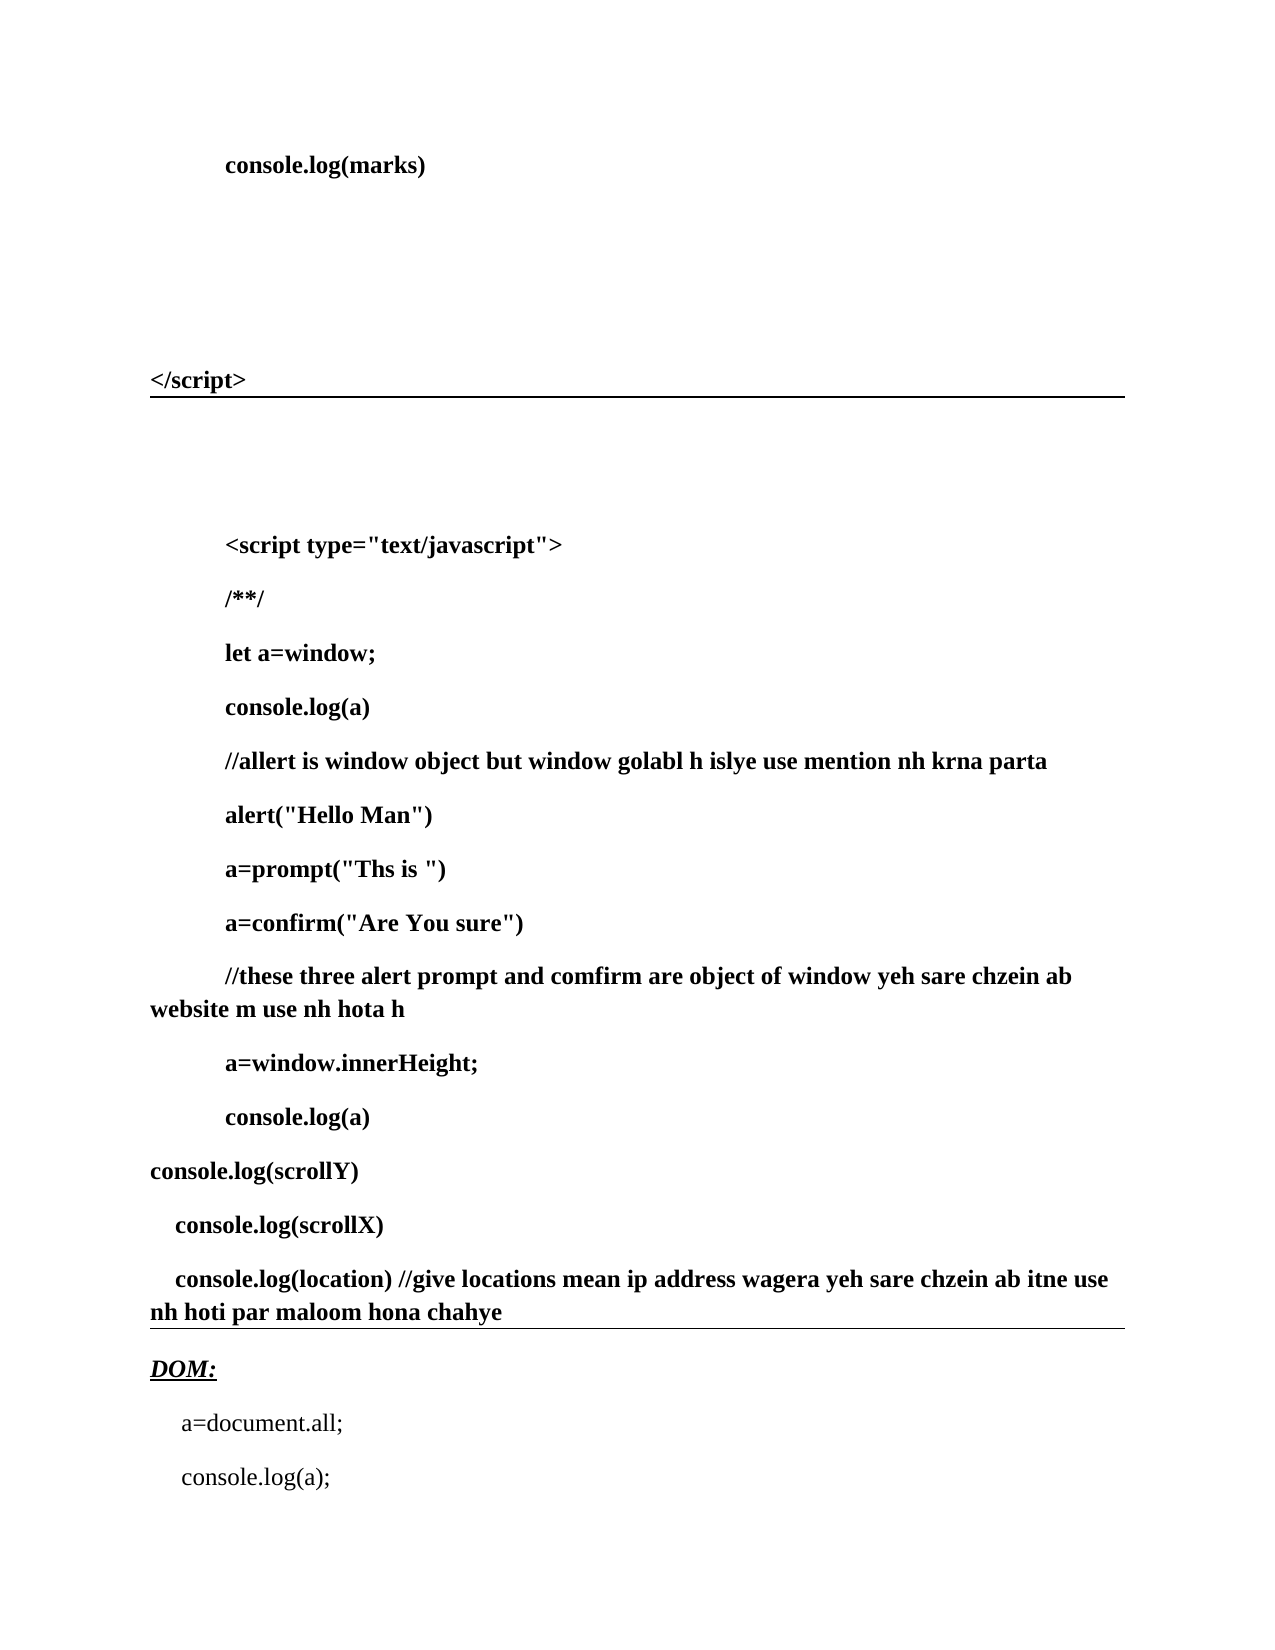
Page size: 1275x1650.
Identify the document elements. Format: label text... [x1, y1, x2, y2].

text a=document.all; [150, 1408, 1125, 1437]
text let a=window; [150, 638, 1125, 667]
text console.log(a) [150, 1102, 1125, 1131]
text a=prompt("Ths is ") [150, 854, 1125, 882]
text alert("Hello Man") [150, 800, 1125, 829]
text console.log(a); [150, 1462, 1125, 1491]
text a=window.innerHeight; [150, 1048, 1125, 1077]
text </script> [150, 365, 1125, 396]
text DOM: [150, 1354, 1125, 1383]
text console.log(a) [150, 692, 1125, 721]
text //these three alert prompt and comfirm are object of window yeh sare chzein ab website m use nh hota h [150, 961, 1125, 1023]
text console.log(scrollX) [150, 1210, 1125, 1239]
text //allert is window object but window golabl h islye use mention nh krna parta [150, 746, 1125, 775]
text console.log(marks) [150, 150, 1125, 179]
text /**/ [150, 584, 1125, 613]
text console.log(scrollY) [150, 1156, 1125, 1185]
text a=confirm("Are You sure") [150, 908, 1125, 936]
text console.log(location) //give locations mean ip address wagera yeh sare chzein ab itne use nh hoti par maloom hona chahye [150, 1264, 1125, 1328]
text <script type="text/javascript"> [150, 531, 1125, 559]
